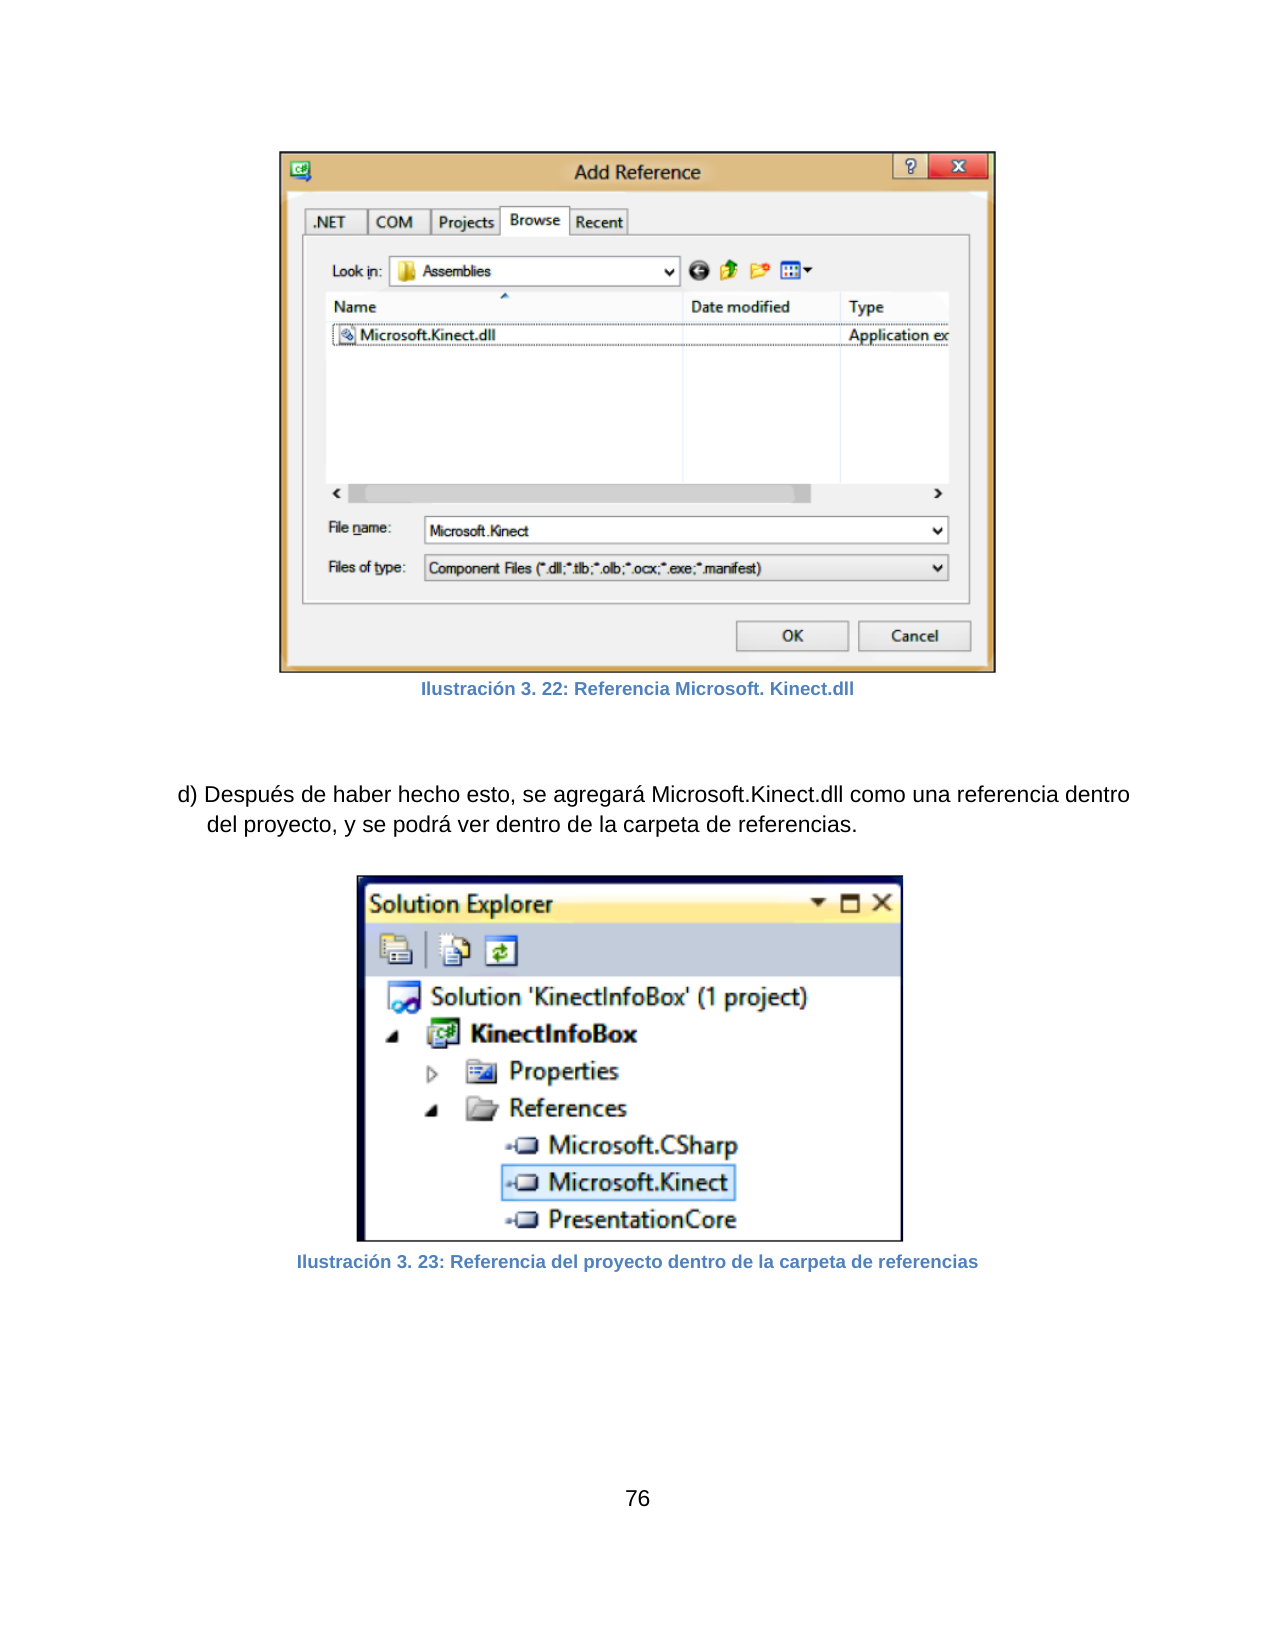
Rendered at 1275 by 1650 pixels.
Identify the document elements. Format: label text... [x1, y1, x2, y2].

text Ilustración 3. 23: Referencia del proyecto dentro de la carpeta de referencias [133, 1251, 1142, 1273]
text d) Después de haber hecho esto, se agregará Microsoft.Kinect.dll como una referencia dentro del proyecto, y se podrá ver dentro de la carpeta de referencias. [177, 781, 1142, 837]
text Ilustración 3. 22: Referencia Microsoft. Kinect.dll [133, 678, 1142, 699]
picture [354, 871, 904, 1248]
picture [279, 150, 996, 674]
